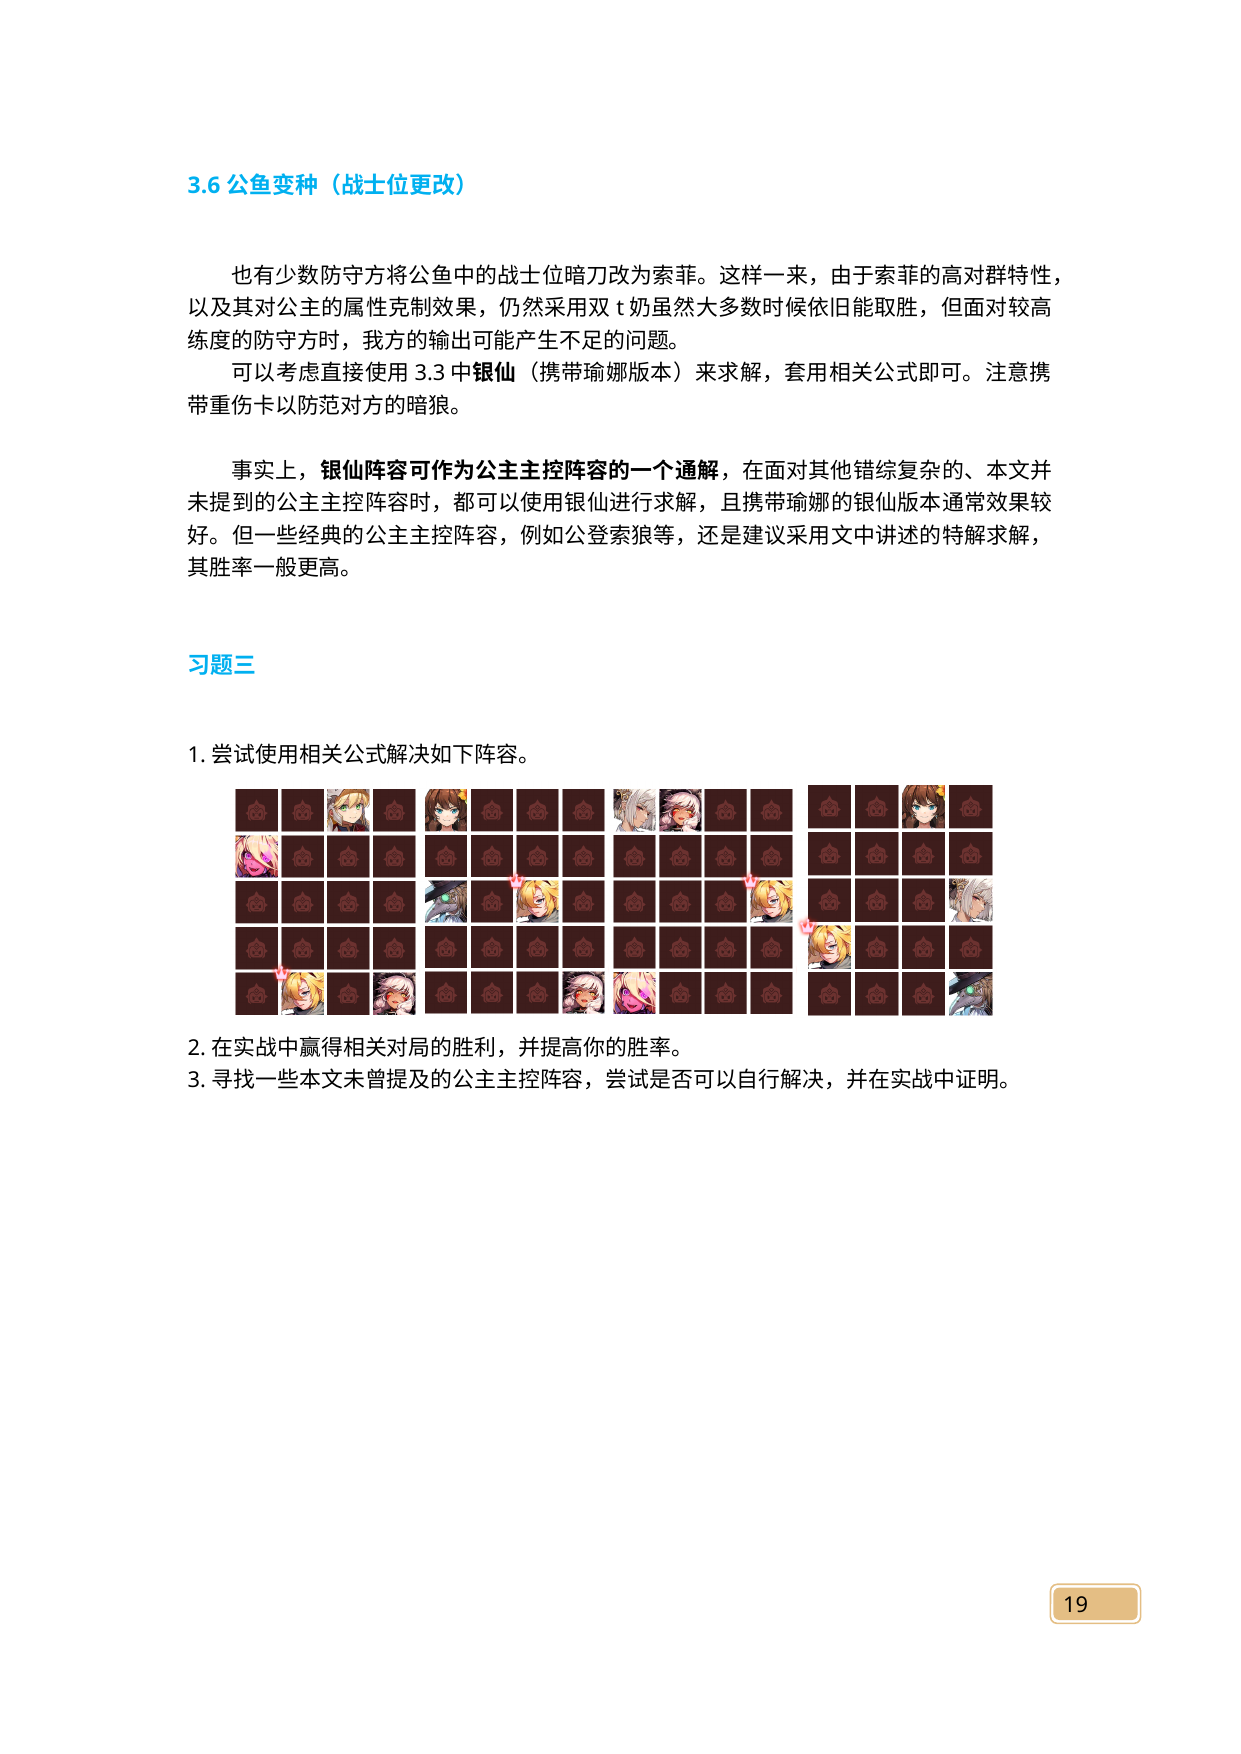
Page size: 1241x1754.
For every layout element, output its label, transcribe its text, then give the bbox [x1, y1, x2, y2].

text 可以考虑直接使用3.3中银仙（携带瑜娜版本）来求解，套用相关公式即可。注意携带重伤卡以防范对方的暗狼。 [187, 355, 1053, 420]
text 习题三 [187, 631, 1053, 696]
text 事实上，银仙阵容可作为公主主控阵容的一个通解，在面对其他错综复杂的、本文并未提到的公主主控阵容时，都可以使用银仙进行求解，且携带瑜娜的银仙版本通常效果较好。但一些经典的公主主控阵容，例如公登索狼等，还是建议采用文中讲述的特解求解，其胜率一般更高。 [187, 452, 1053, 582]
text 2. 在实战中赢得相关对局的胜利，并提高你的胜率。 [187, 1030, 1053, 1062]
text 3.6 公鱼变种（战士位更改） [187, 151, 1053, 216]
text 3. 寻找一些本文未曾提及的公主主控阵容，尝试是否可以自行解决，并在实战中证明。 [187, 1062, 1053, 1095]
text 1. 尝试使用相关公式解决如下阵容。 [187, 737, 1053, 770]
picture [231, 781, 997, 1018]
text 也有少数防守方将公鱼中的战士位暗刀改为索菲。这样一来，由于索菲的高对群特性，以及其对公主的属性克制效果，仍然采用双t奶虽然大多数时候依旧能取胜，但面对较高练度的防守方时，我方的输出可能产生不足的问题。 [187, 257, 1053, 355]
